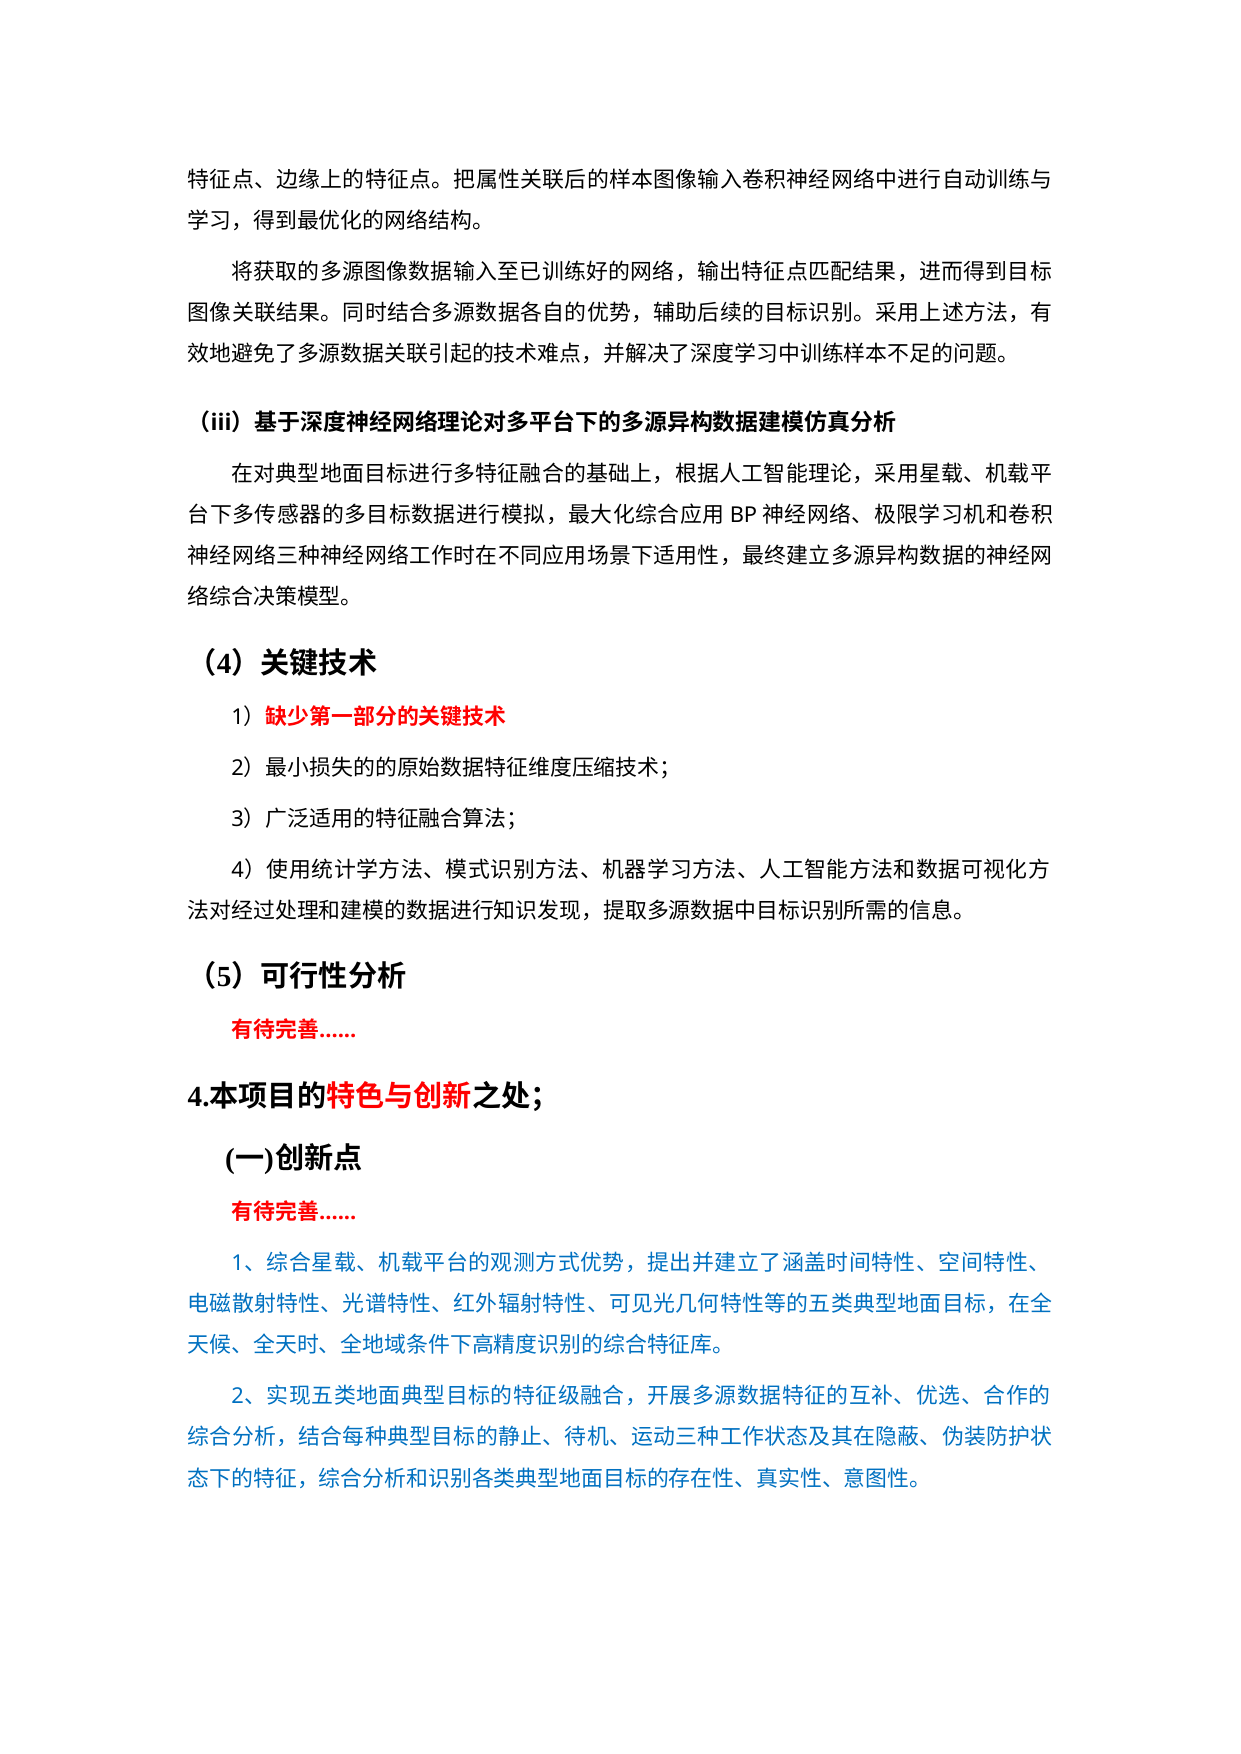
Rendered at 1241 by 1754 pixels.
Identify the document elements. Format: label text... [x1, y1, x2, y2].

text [187, 162, 1053, 235]
list 创新点 [225, 1132, 1053, 1178]
text 4）使用统计学方法、模式识别方法、机器学习方法、人工智能方法和数据可视化方法对经过处理和建模的数据进行知识发现，提取多源数据中目标识别所需的信息。 [187, 852, 1053, 924]
text 在对典型地面目标进行多特征融合的基础上，根据人工智能理论，采用星载、机载平台下多传感器的多目标数据进行模拟，最大化综合应用BP神经网络、极限学习机和卷积神经网络三种神经网络工作时在不同应用场景下适用性，最终建立多源异构数据的神经网络综合决策模型。 [187, 456, 1053, 611]
text 3）广泛适用的特征融合算法； [187, 801, 1053, 832]
text （5）可行性分析 [187, 950, 1053, 996]
text 1）缺少第一部分的关键技术 [187, 699, 1053, 731]
text 将获取的多源图像数据输入至已训练好的网络，输出特征点匹配结果，进而得到目标图像关联结果。同时结合多源数据各自的优势，辅助后续的目标识别。采用上述方法，有效地避免了多源数据关联引起的技术难点，并解决了深度学习中训练样本不足的问题。 [187, 254, 1053, 368]
text （iii）基于深度神经网络理论对多平台下的多源异构数据建模仿真分析 [187, 394, 1053, 439]
text 有待完善...... [187, 1012, 1053, 1044]
text 2、实现五类地面典型目标的特征级融合，开展多源数据特征的互补、优选、合作的综合分析，结合每种典型目标的静止、待机、运动三种工作状态及其在隐蔽、伪装防护状态下的特征，综合分析和识别各类典型地面目标的存在性、真实性、意图性。 [187, 1378, 1053, 1492]
text 2）最小损失的的原始数据特征维度压缩技术； [187, 750, 1053, 781]
text 有待完善...... [187, 1194, 1053, 1226]
text 4.本项目的特色与创新之处； [187, 1070, 1053, 1116]
text （4）关键技术 [187, 637, 1053, 682]
text 1、综合星载、机载平台的观测方式优势，提出并建立了涵盖时间特性、空间特性、电磁散射特性、光谱特性、红外辐射特性、可见光几何特性等的五类典型地面目标，在全天候、全天时、全地域条件下高精度识别的综合特征库。 [187, 1245, 1053, 1359]
